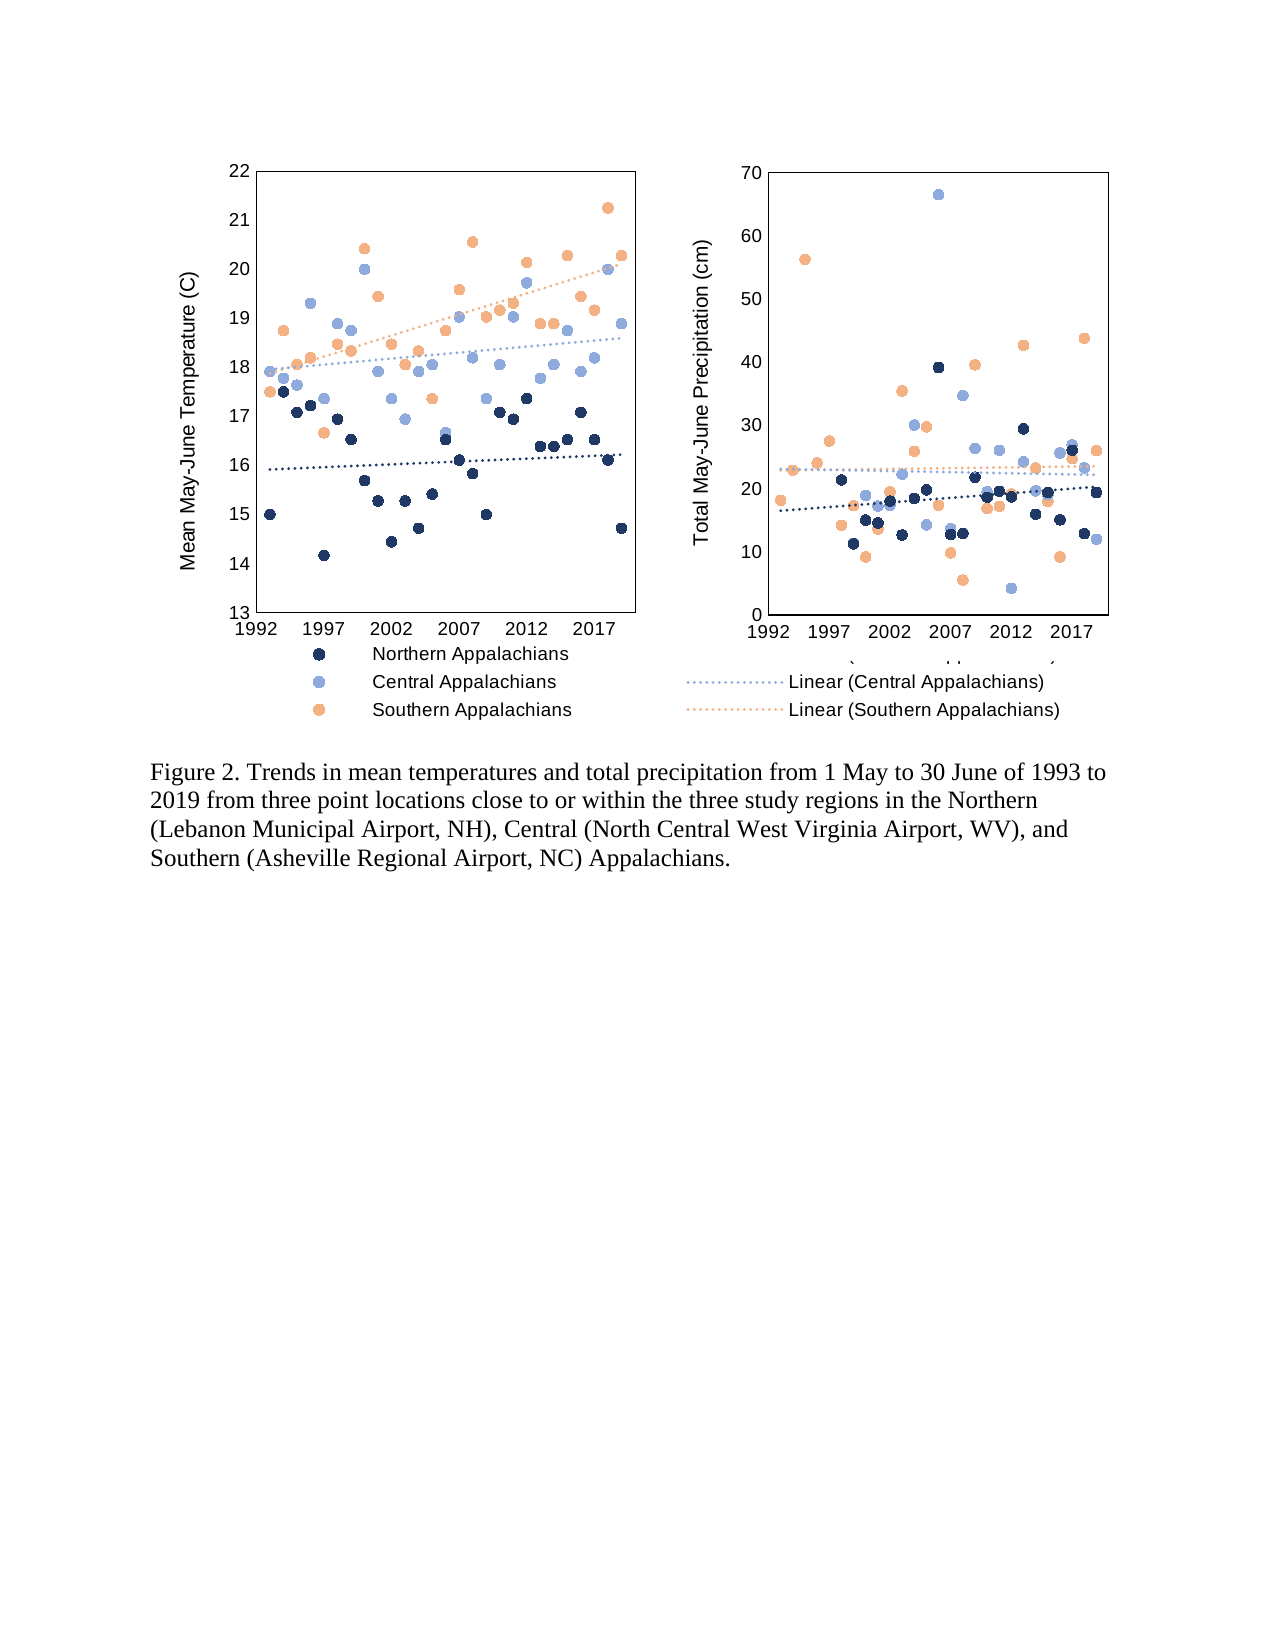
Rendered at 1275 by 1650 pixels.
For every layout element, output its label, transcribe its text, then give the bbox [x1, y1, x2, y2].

text Figure 2. Trends in mean temperatures and total precipitation from 1 May to 30 June of 1993 to 2019 from three point locations close to or within the three study regions in the Northern (Lebanon Municipal Airport, NH), Central (North Central West Virginia Airport, WV), and Southern (Asheville Regional Airport, NC) Appalachians. [150, 757, 1125, 872]
